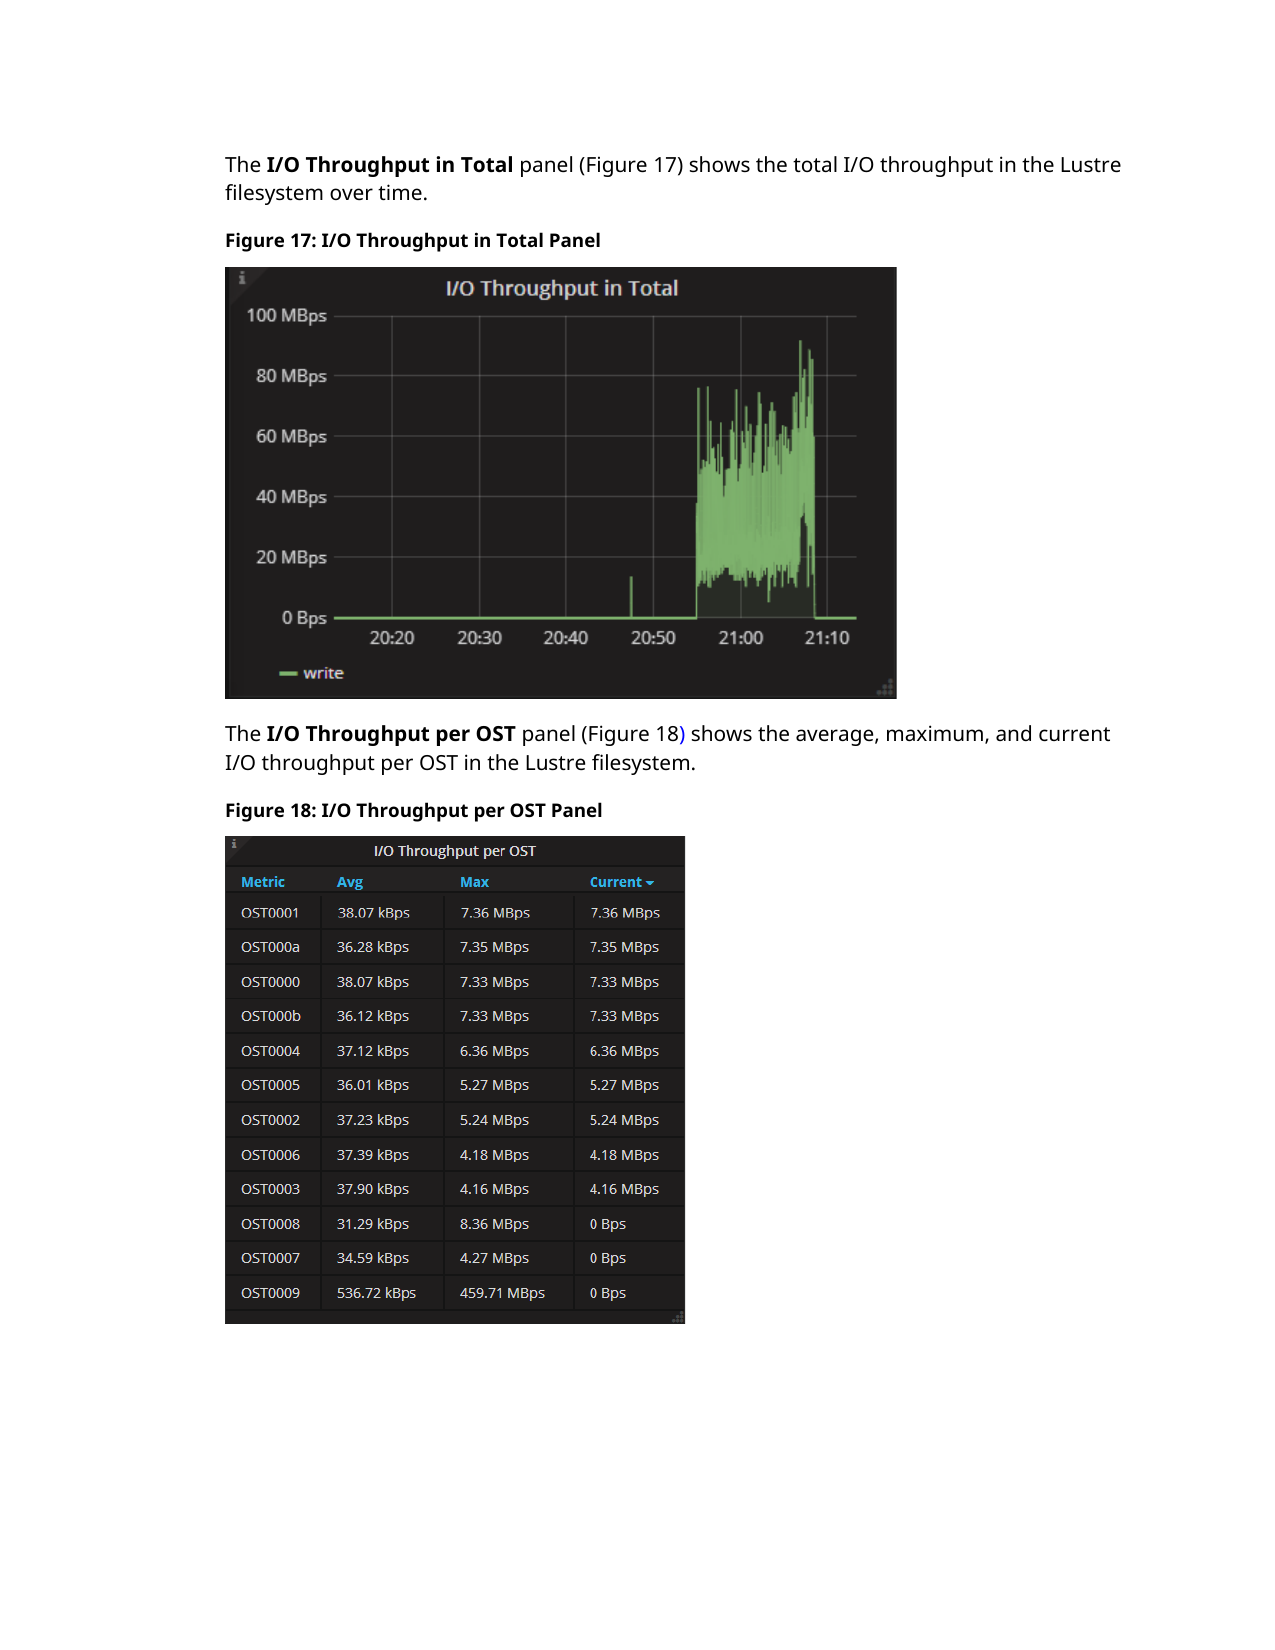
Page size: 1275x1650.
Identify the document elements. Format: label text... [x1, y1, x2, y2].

text Figure 18: I/O Throughput per OST Panel [225, 797, 1125, 822]
text The I/O Throughput in Total panel (Figure 17) shows the total I/O throughput in the Lustre filesystem over time. [225, 150, 1125, 207]
picture [225, 267, 897, 699]
picture [225, 836, 686, 1324]
text Figure 17: I/O Throughput in Total Panel [225, 228, 1125, 253]
text The I/O Throughput per OST panel (Figure 18) shows the average, maximum, and current I/O throughput per OST in the Lustre filesystem. [225, 719, 1125, 776]
